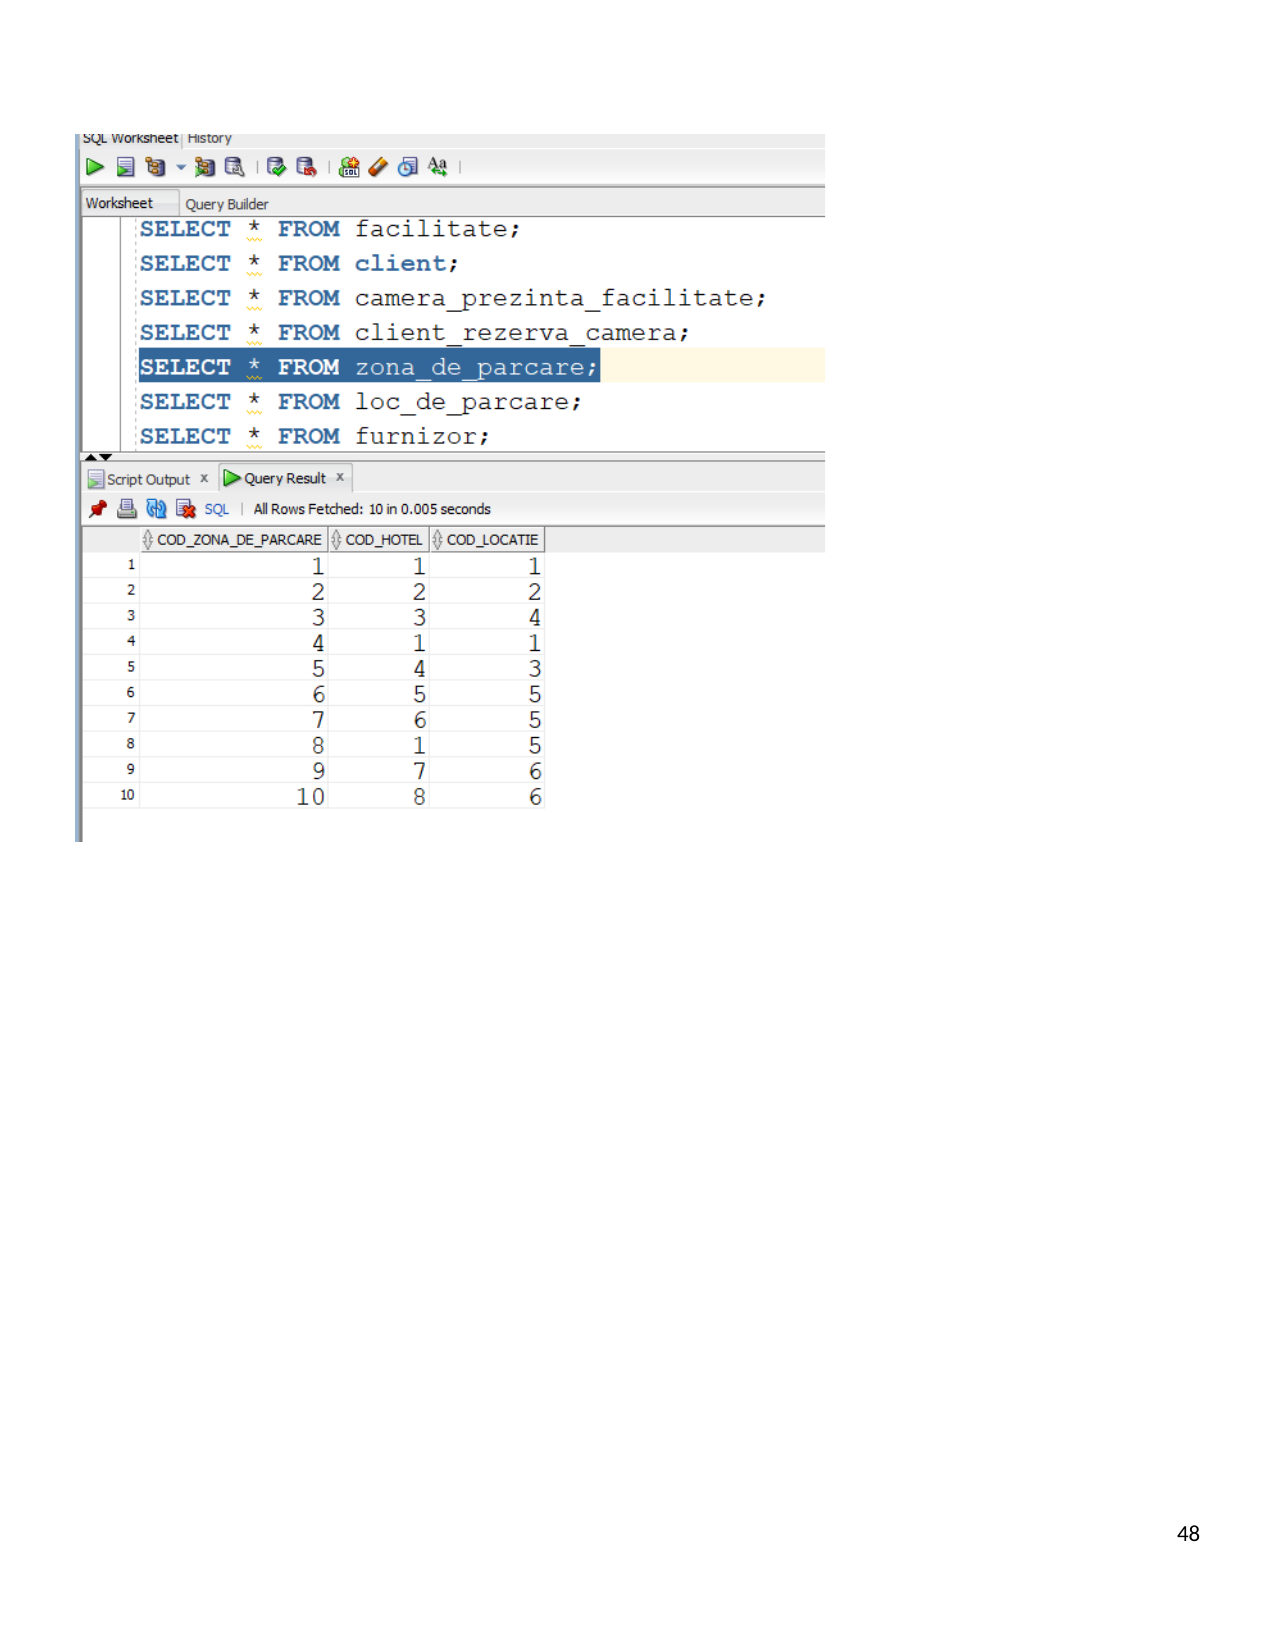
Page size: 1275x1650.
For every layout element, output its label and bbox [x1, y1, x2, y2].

picture [75, 134, 826, 842]
